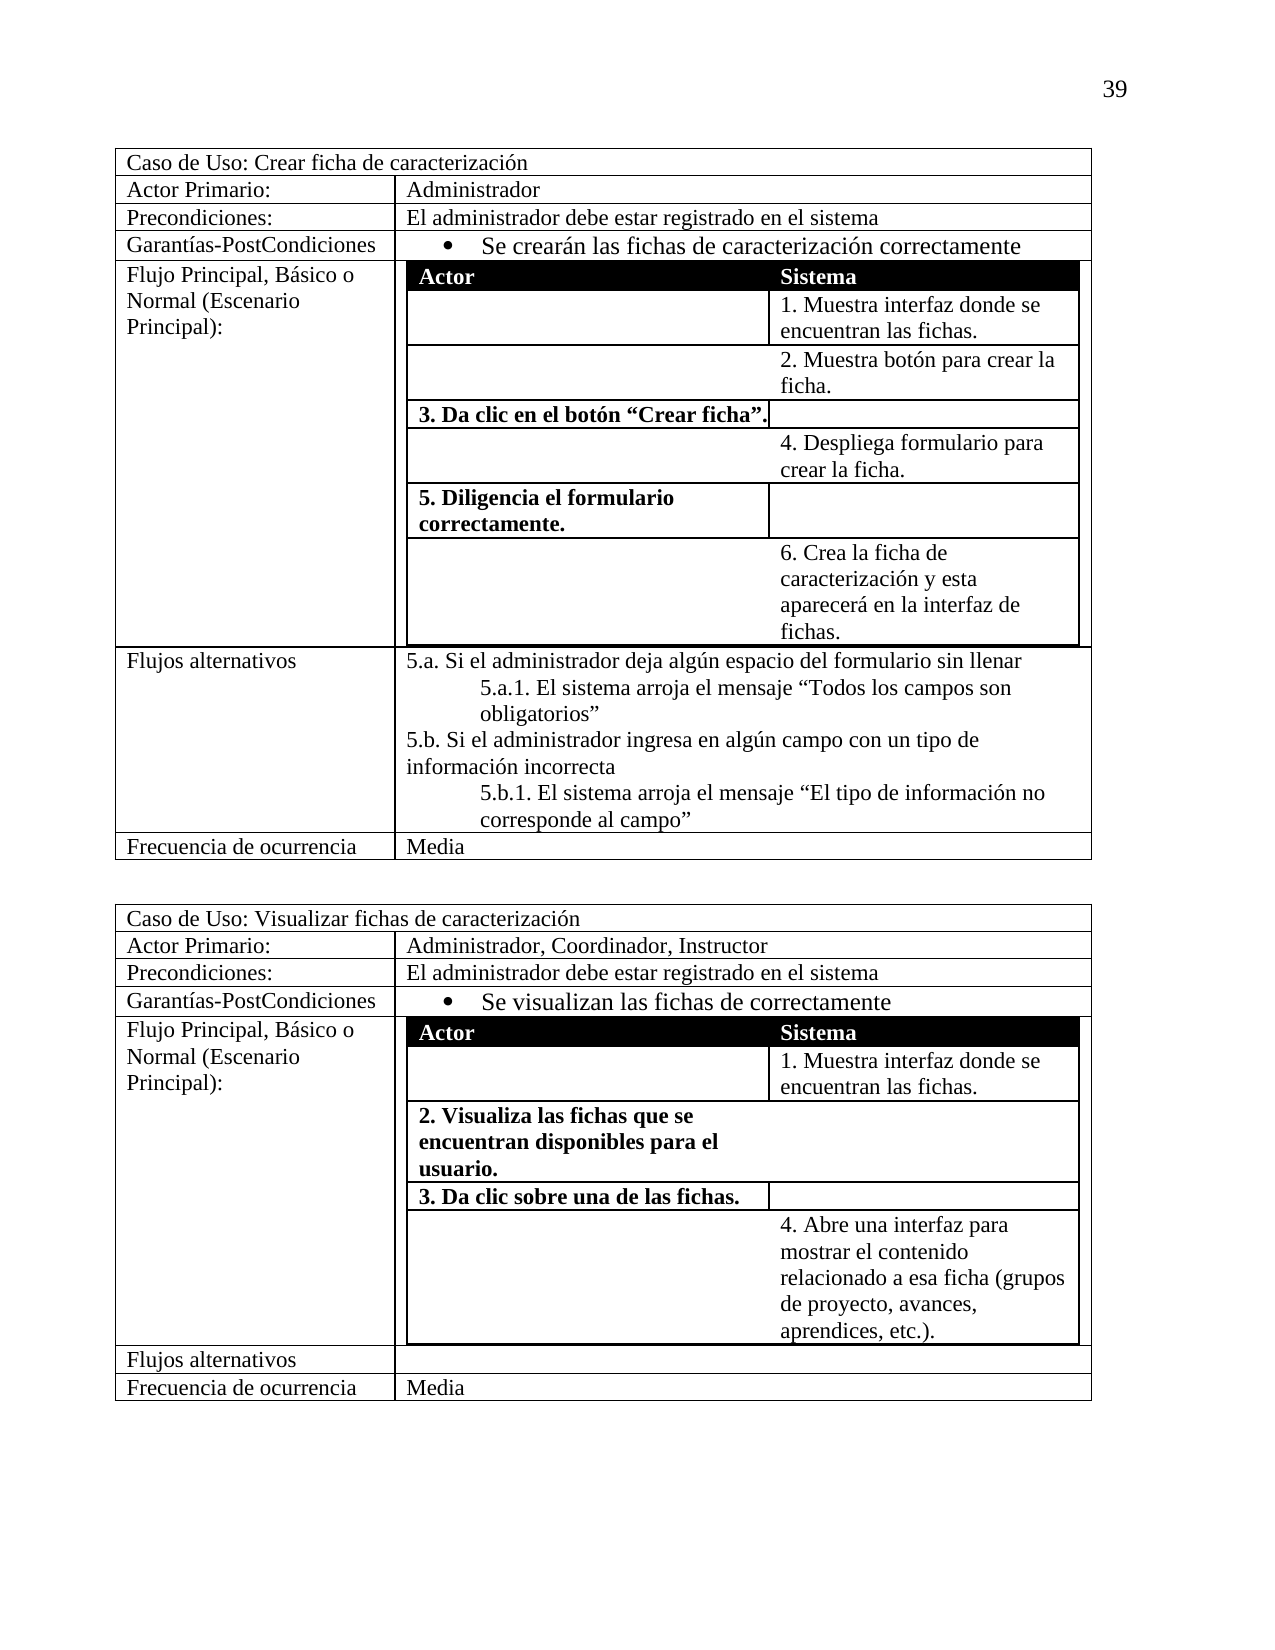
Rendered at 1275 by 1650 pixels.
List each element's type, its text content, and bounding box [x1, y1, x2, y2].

table_cell El administrador debe estar registrado en el sistema [396, 959, 1091, 986]
table_cell [770, 401, 1078, 427]
table_cell Garantías-PostCondiciones [116, 987, 394, 1016]
table_cell Garantías-PostCondiciones [116, 231, 394, 260]
table_cell [408, 1183, 768, 1209]
table_cell Se crearán las fichas de caracterización correctamente [396, 231, 1091, 260]
table_cell Media [396, 1374, 1091, 1400]
table_cell Frecuencia de ocurrencia [116, 1374, 394, 1400]
table_cell El administrador debe estar registrado en el sistema [396, 204, 1091, 230]
table_cell [408, 401, 768, 427]
table_cell Flujos alternativos [116, 648, 394, 832]
table_cell Precondiciones: [116, 204, 394, 230]
table_cell Administrador, Coordinador, Instructor [396, 932, 1091, 958]
table_cell [770, 1183, 1078, 1209]
table_cell Flujo Principal, Básico o Normal (Escenario Principal): [116, 1017, 394, 1345]
table_cell [770, 291, 1078, 344]
table_cell Precondiciones: [116, 959, 394, 986]
table_cell Actor Primario: [116, 932, 394, 958]
table_cell [1080, 261, 1091, 646]
table_cell [408, 1047, 768, 1100]
table_cell [396, 1017, 406, 1345]
table_cell [408, 429, 1078, 482]
table_cell Flujo Principal, Básico o Normal (Escenario Principal): [116, 261, 394, 646]
table_cell [770, 484, 1078, 537]
table_cell [408, 1211, 1078, 1343]
table_cell [770, 1047, 1078, 1100]
table_header Caso de Uso: Visualizar fichas de caracterización [116, 905, 1091, 931]
table_cell [408, 539, 1078, 644]
table_cell [1080, 1017, 1091, 1345]
table_cell [396, 1346, 1091, 1373]
table_cell Administrador [396, 176, 1091, 202]
table_cell Media [396, 833, 1091, 859]
table_cell [408, 291, 768, 344]
table_cell [408, 1102, 1078, 1181]
table_cell [408, 346, 1078, 399]
table_cell Actor Primario: [116, 176, 394, 202]
table_cell Flujos alternativos [116, 1346, 394, 1373]
table_cell Se visualizan las fichas de correctamente [396, 987, 1091, 1016]
table_cell [408, 484, 768, 537]
table_cell [396, 261, 406, 646]
table_cell Frecuencia de ocurrencia [116, 833, 394, 859]
table_header Caso de Uso: Crear ficha de caracterización [116, 149, 1091, 175]
table_cell 5.a. Si el administrador deja algún espacio del formulario sin llenar 5.a.1. El sistema arroja el mensaje “Todos los campos son obligatorios” 5.b. Si el administrador ingresa en algún campo con un tipo de información incorrecta 5.b.1. El sistema arroja el mensaje “El tipo de información no corresponde al campo” [396, 648, 1091, 832]
